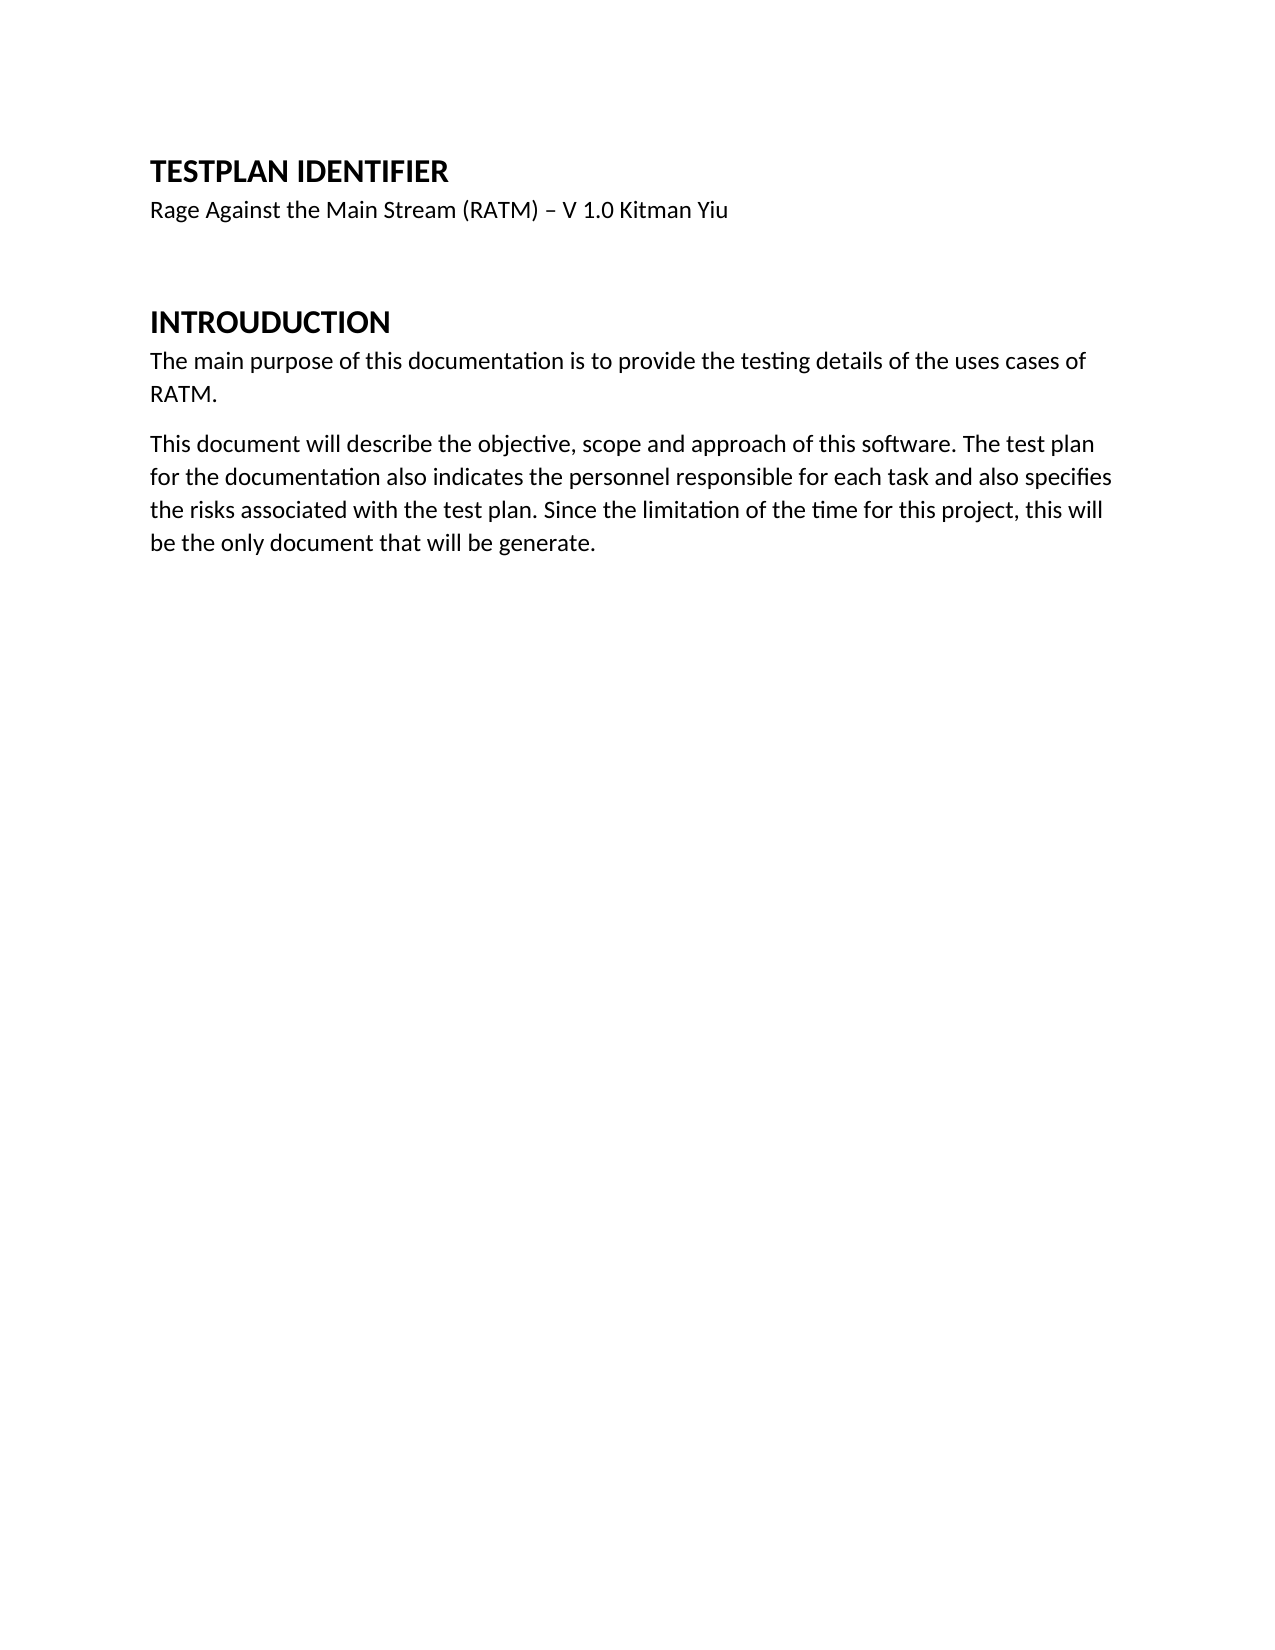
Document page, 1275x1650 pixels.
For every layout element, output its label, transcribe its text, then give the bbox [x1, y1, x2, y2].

text The main purpose of this documentation is to provide the testing details of the uses cases of RATM. [150, 345, 1125, 409]
text Rage Against the Main Stream (RATM) – V 1.0 Kitman Yiu [150, 194, 1125, 224]
subtitle TESTPLAN IDENTIFIER [150, 150, 1125, 191]
text This document will describe the objective, scope and approach of this software. The test plan for the documentation also indicates the personnel responsible for each task and also specifies the risks associated with the test plan. Since the limitation of the time for this project, this will be the only document that will be generate. [150, 428, 1125, 557]
subtitle INTROUDUCTION [150, 301, 1125, 342]
